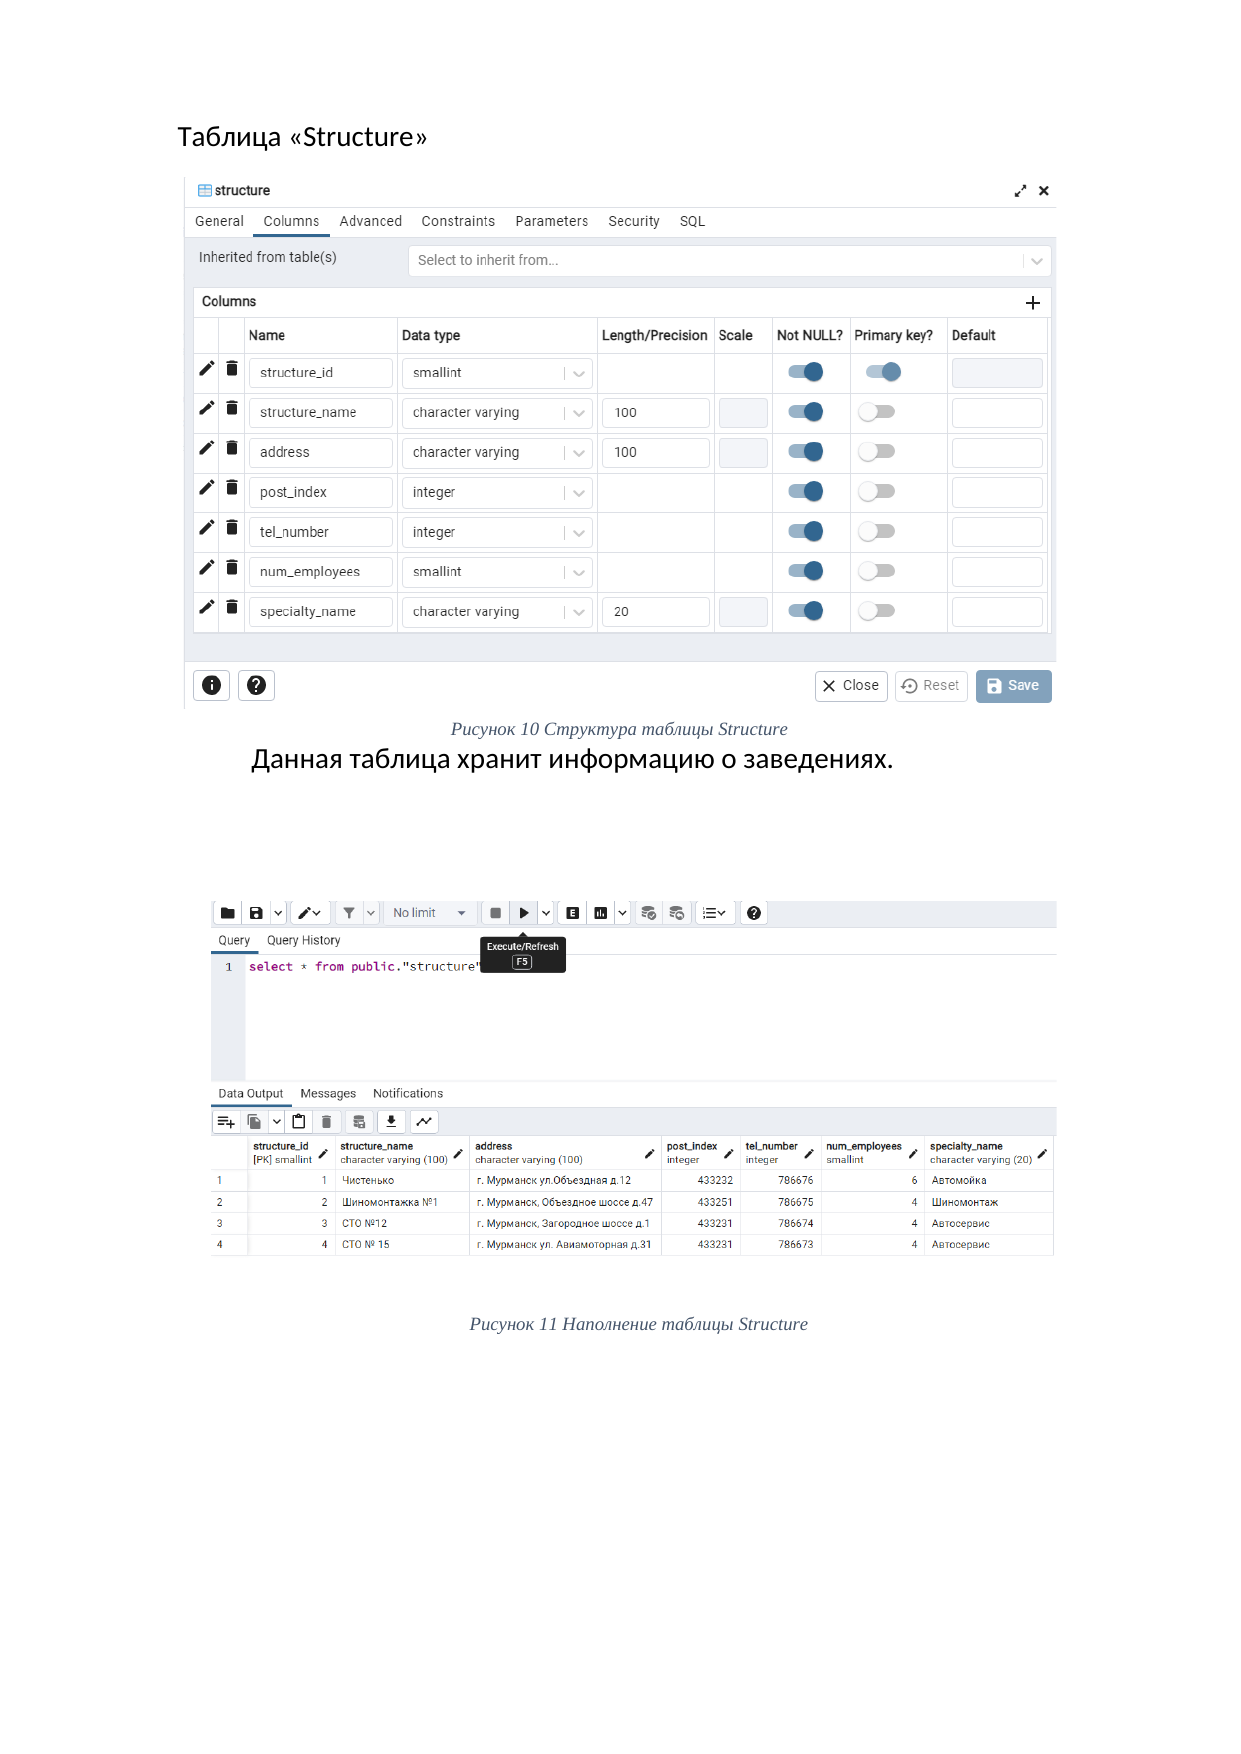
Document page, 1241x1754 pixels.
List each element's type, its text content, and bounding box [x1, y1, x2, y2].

picture [211, 901, 1057, 1258]
picture [183, 177, 1057, 709]
